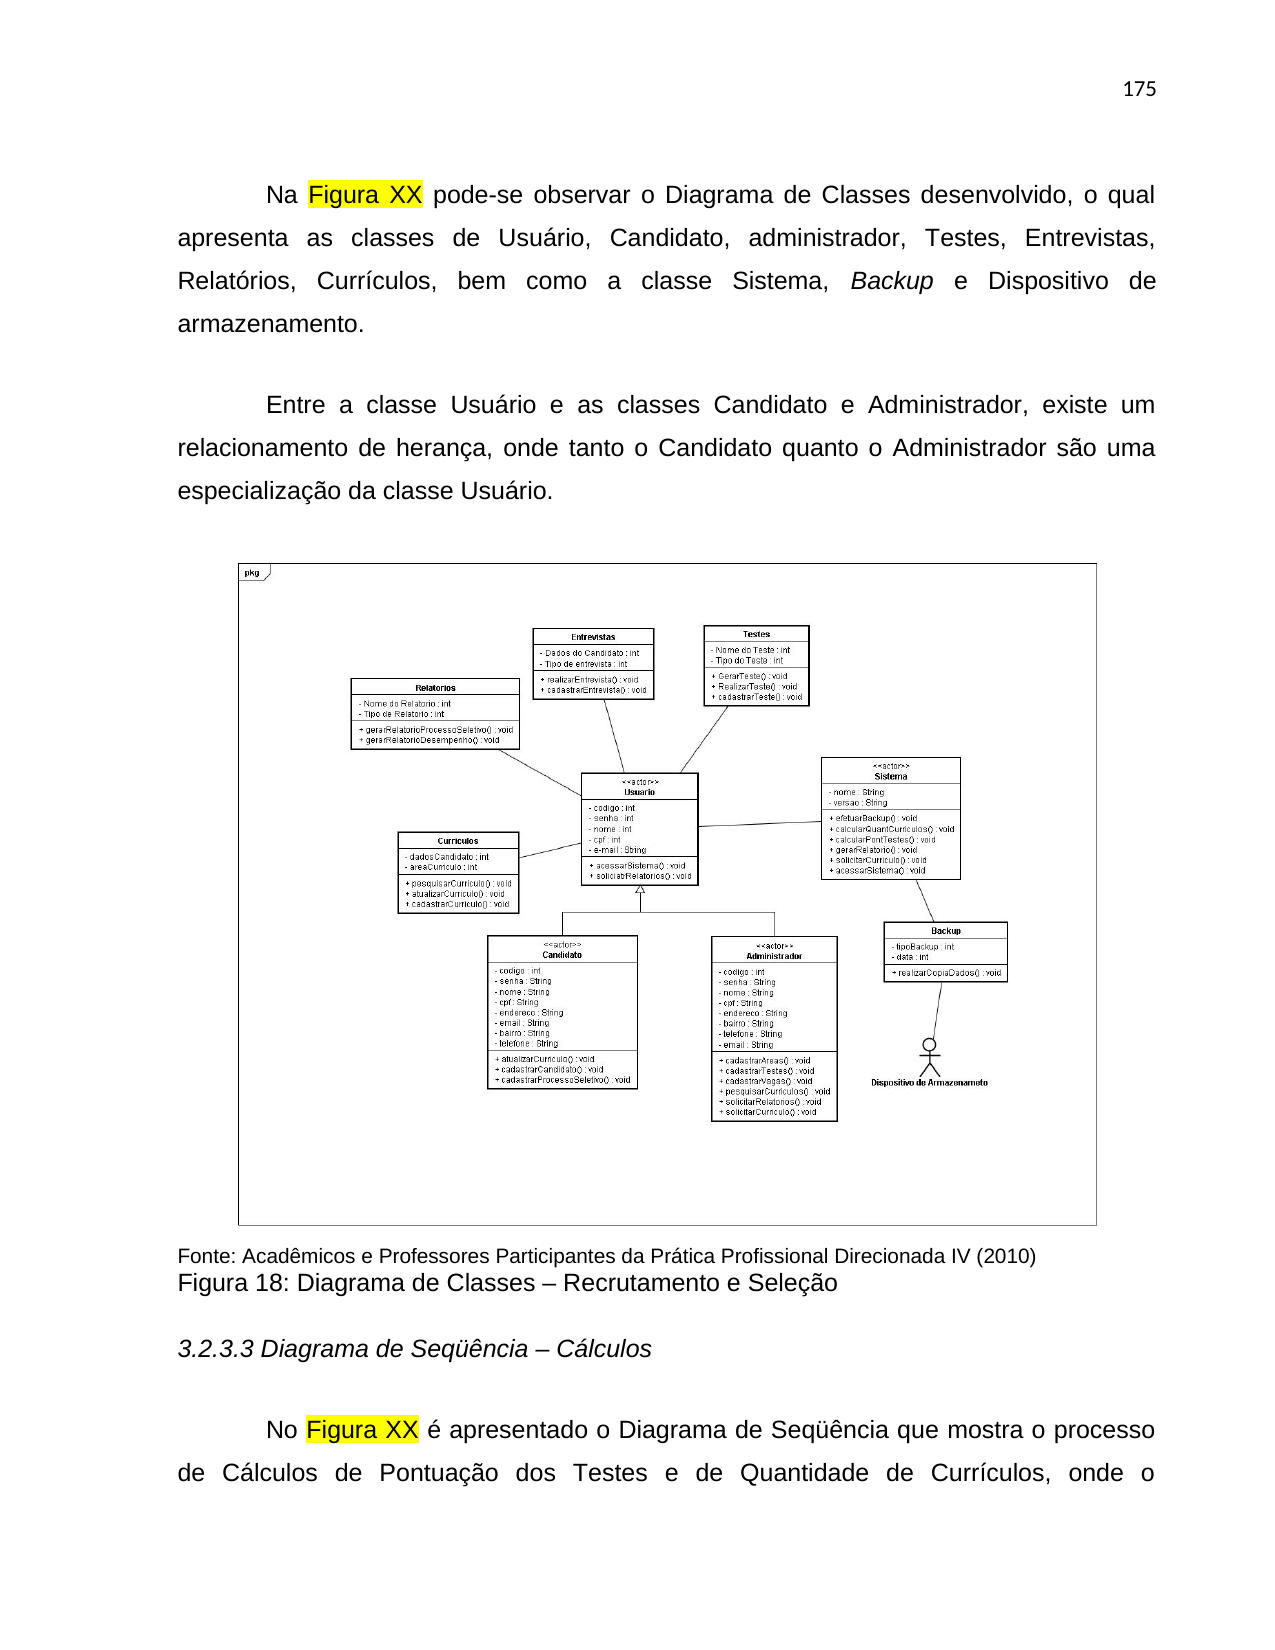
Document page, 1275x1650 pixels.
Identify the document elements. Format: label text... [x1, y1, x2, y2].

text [177, 1415, 1157, 1487]
text Entre a classe Usuário e as classes Candidato e Administrador, existe um relacionamento de herança, onde tanto o Candidato quanto o Administrador são uma especialização da classe Usuário. [177, 389, 1157, 504]
text Fonte: Acadêmicos e Professores Participantes da Prática Profissional Direcionada IV (2010) [177, 1244, 1157, 1268]
text 3.2.3.3 Diagrama de Seqüência – Cálculos [177, 1334, 1157, 1363]
text Figura 18: Diagrama de Classes – Recrutamento e Seleção [177, 1268, 1157, 1297]
text Na Figura XX pode-se observar o Diagrama de Classes desenvolvido, o qual apresenta as classes de Usuário, Candidato, administrador, Testes, Entrevistas, Relatórios, Currículos, bem como a classe Sistema, Backup e Dispositivo de armazenamento. [177, 179, 1157, 338]
picture [231, 556, 1103, 1232]
